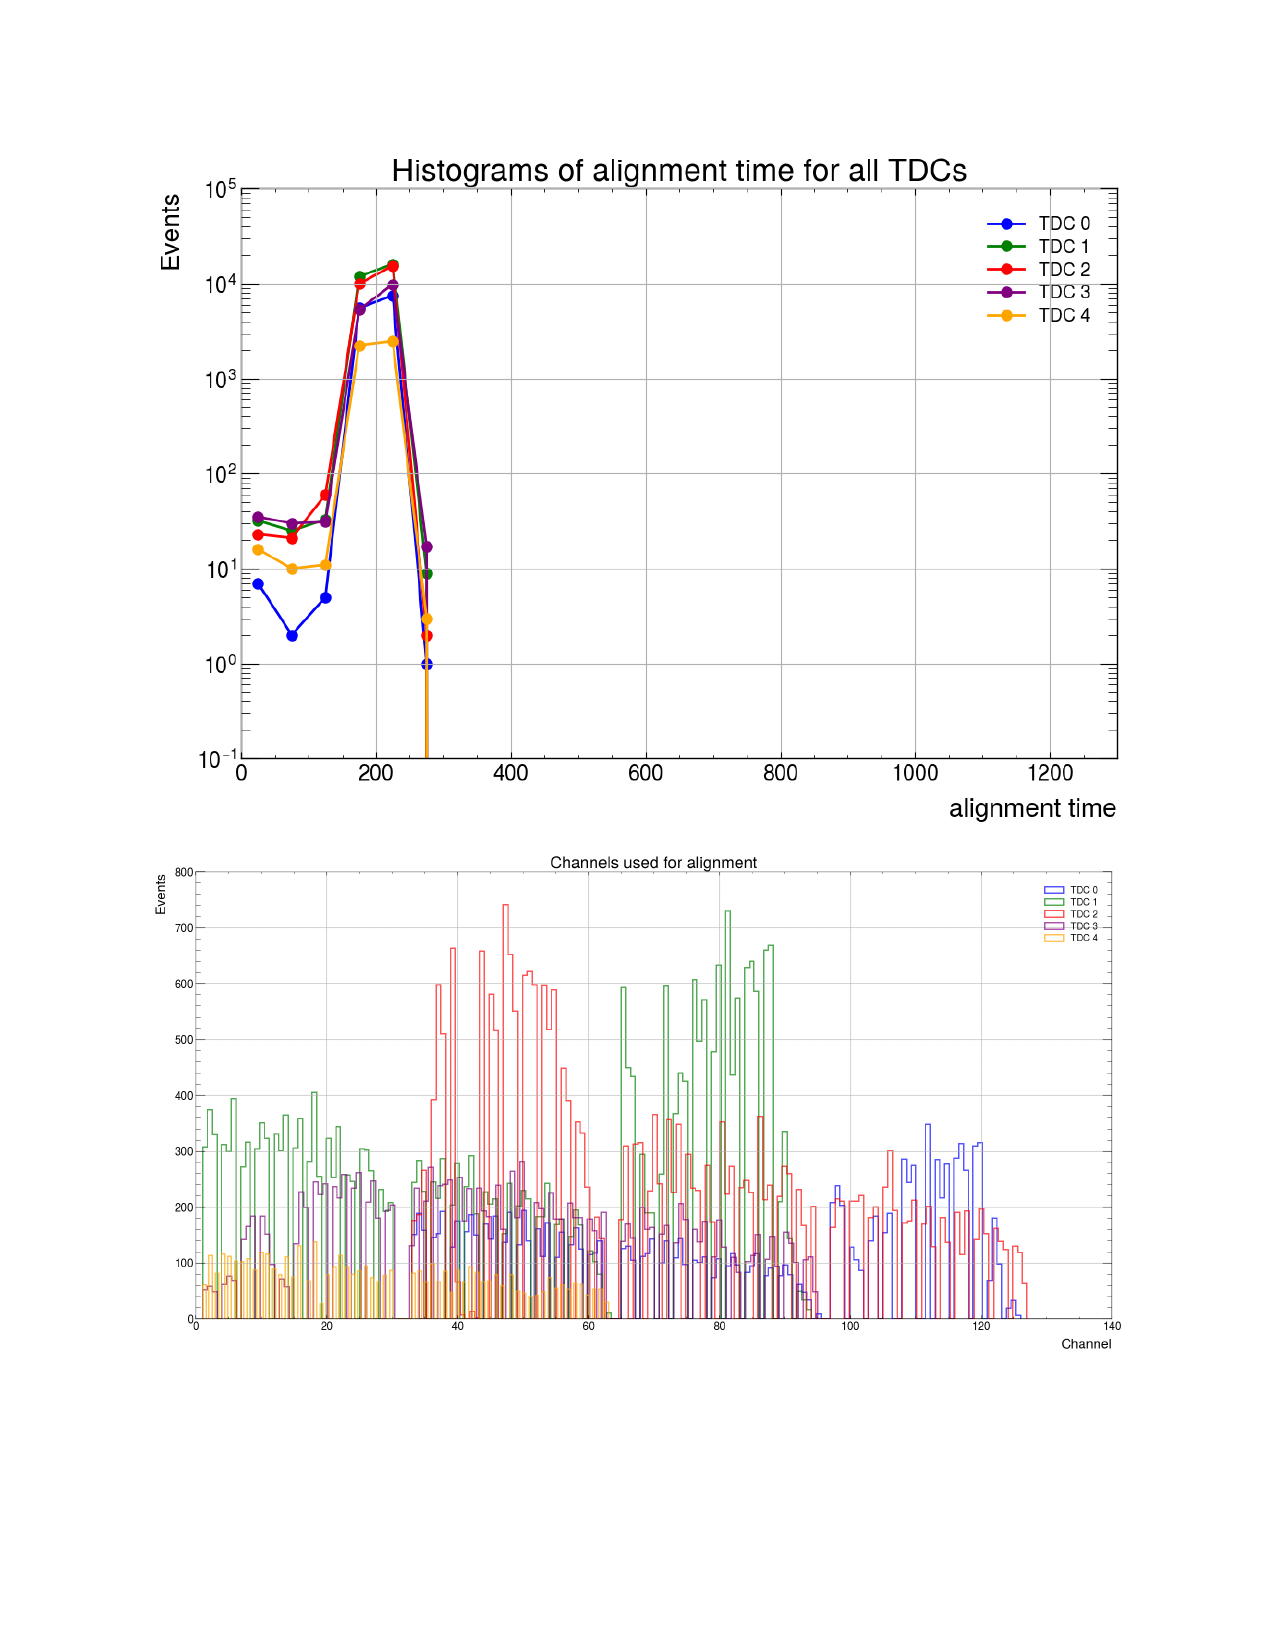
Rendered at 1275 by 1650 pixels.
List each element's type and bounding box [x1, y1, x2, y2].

picture [150, 150, 1125, 830]
picture [150, 851, 1125, 1356]
